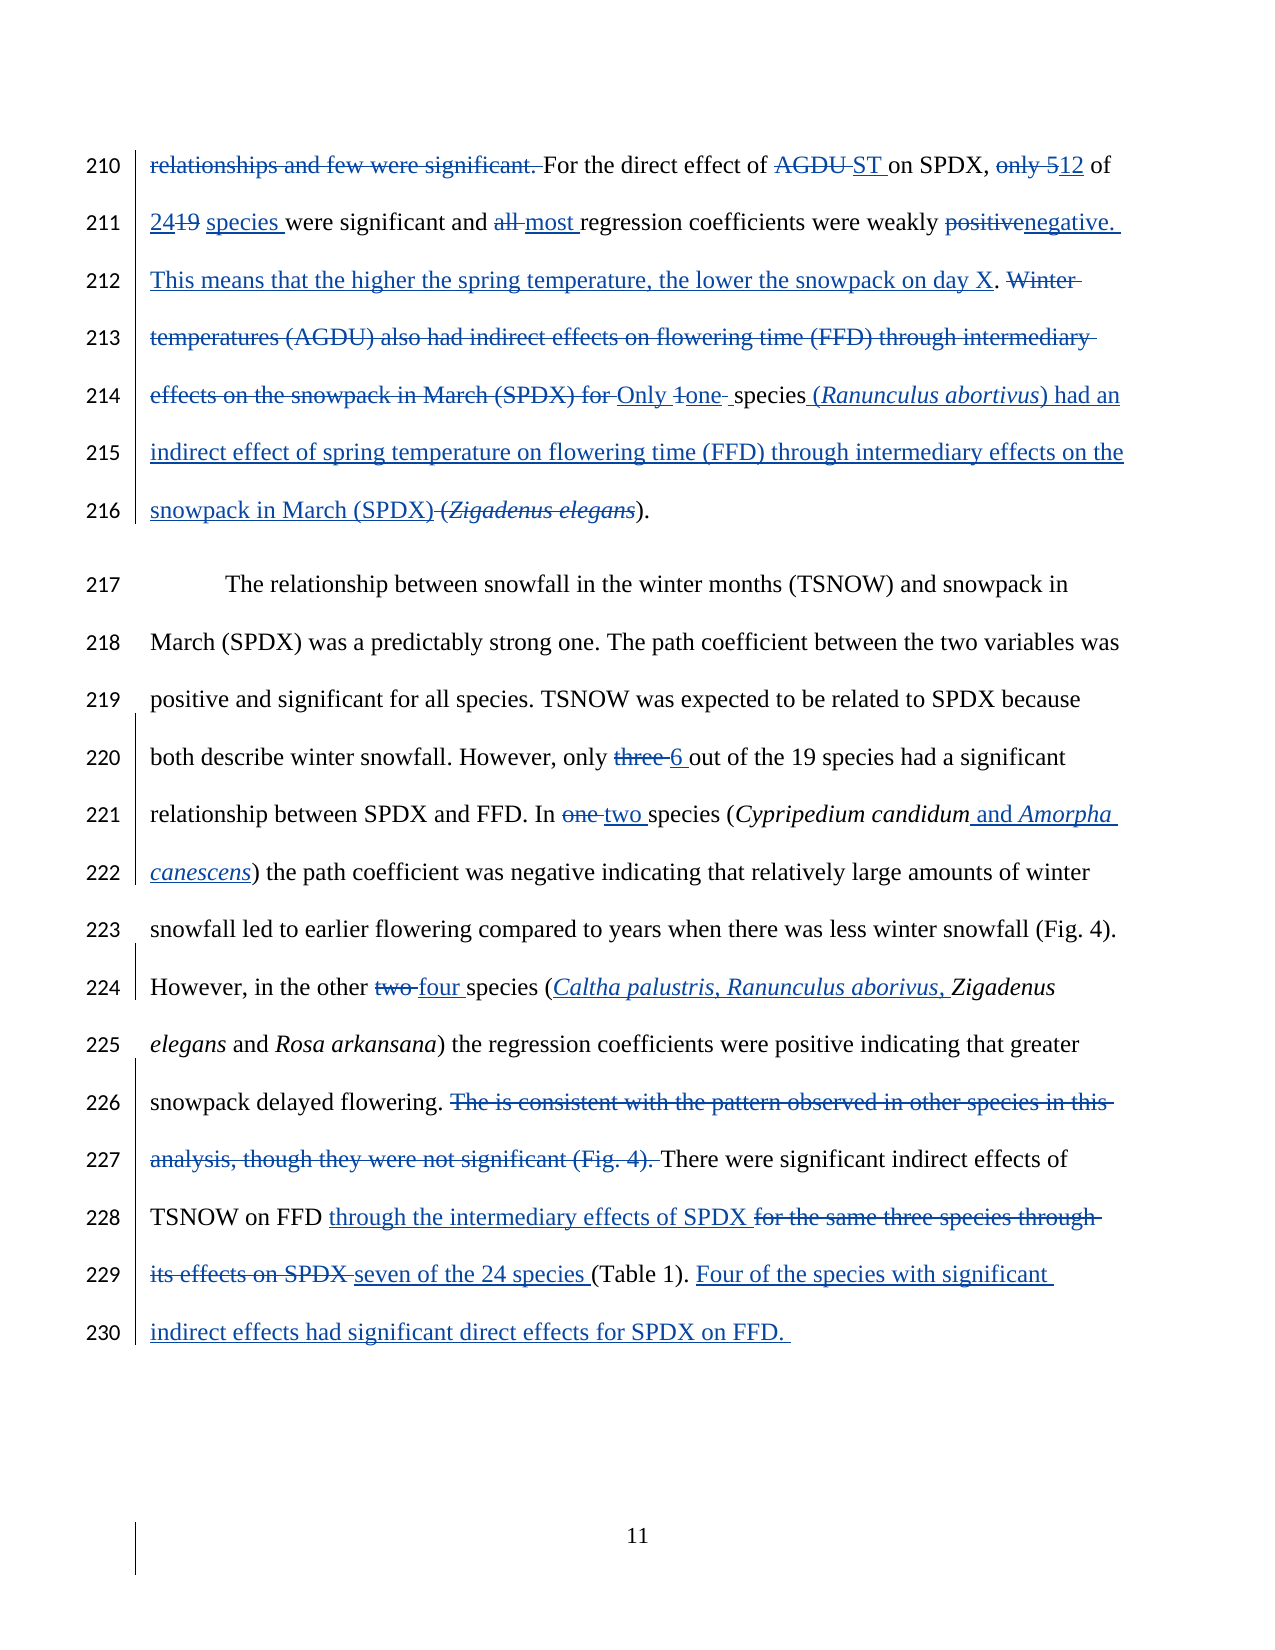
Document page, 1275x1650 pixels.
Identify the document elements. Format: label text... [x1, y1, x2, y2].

text The relationship between snowfall in the winter months (TSNOW) and snowpack in March (SPDX) was a predictably strong one. The path coefficient between the two variables was positive and significant for all species. TSNOW was expected to be related to SPDX because both describe winter snowfall. However, only out of the 19 species had a significant relationship between SPDX and FFD. In species (Cypripedium candidum) the path coefficient was negative indicating that relatively large amounts of winter snowfall led to earlier flowering compared to years when there was less winter snowfall (Fig. 4). However, in the other species (Zigadenus elegans and Rosa arkansana) the regression coefficients were positive indicating that greater snowpack delayed flowering. There were significant indirect effects of TSNOW on FFD (Table 1). [150, 569, 1125, 1345]
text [150, 150, 1125, 524]
